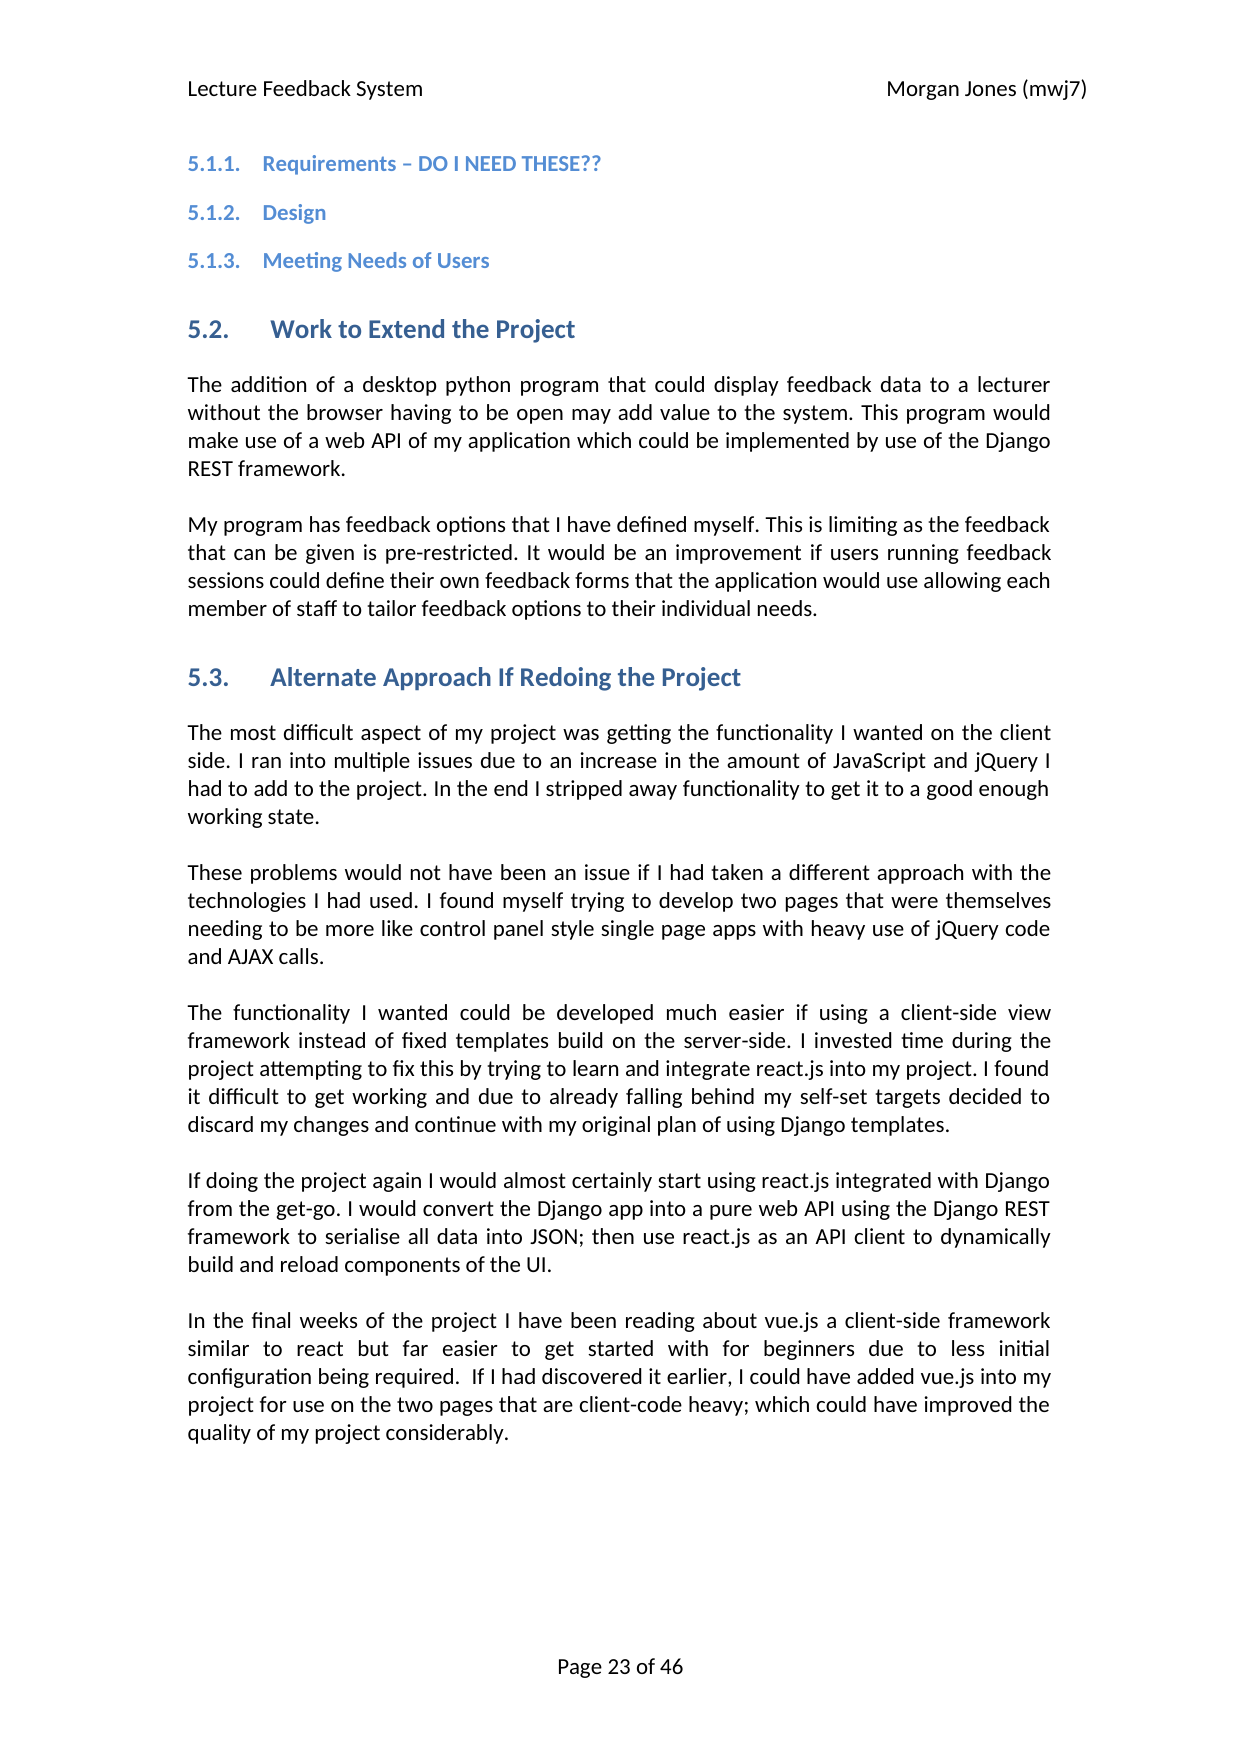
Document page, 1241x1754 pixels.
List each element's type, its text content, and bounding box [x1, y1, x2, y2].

subtitle Meeting Needs of Users [187, 246, 1053, 274]
subtitle Requirements – DO I NEED THESE?? [187, 149, 1053, 177]
text The functionality I wanted could be developed much easier if using a client-side view framework instead of fixed templates build on the server-side. I invested time during the project attempting to fix this by trying to learn and integrate react.js into my project. I found it difficult to get working and due to already falling behind my self-set targets decided to discard my changes and continue with my original plan of using Django templates. [187, 998, 1053, 1138]
text The most difficult aspect of my project was getting the functionality I wanted on the client side. I ran into multiple issues due to an increase in the amount of JavaScript and jQuery I had to add to the project. In the end I stripped away functionality to get it to a good enough working state. [187, 718, 1053, 830]
text These problems would not have been an issue if I had taken a different approach with the technologies I had used. I found myself trying to develop two pages that were themselves needing to be more like control panel style single page apps with heavy use of jQuery code and AJAX calls. [187, 858, 1053, 970]
text In the final weeks of the project I have been reading about vue.js a client-side framework similar to react but far easier to get started with for beginners due to less initial configuration being required. If I had discovered it earlier, I could have added vue.js into my project for use on the two pages that are client-code heavy; which could have improved the quality of my project considerably. [187, 1306, 1053, 1446]
subtitle Design [187, 198, 1053, 226]
subtitle Alternate Approach If Redoing the Project [187, 660, 1053, 693]
subtitle Work to Extend the Project [187, 312, 1053, 345]
text The addition of a desktop python program that could display feedback data to a lecturer without the browser having to be open may add value to the system. This program would make use of a web API of my application which could be implemented by use of the Django REST framework. [187, 370, 1053, 482]
text If doing the project again I would almost certainly start using react.js integrated with Django from the get-go. I would convert the Django app into a pure web API using the Django REST framework to serialise all data into JSON; then use react.js as an API client to dynamically build and reload components of the UI. [187, 1166, 1053, 1278]
text My program has feedback options that I have defined myself. This is limiting as the feedback that can be given is pre-restricted. It would be an improvement if users running feedback sessions could define their own feedback forms that the application would use allowing each member of staff to tailor feedback options to their individual needs. [187, 510, 1053, 622]
